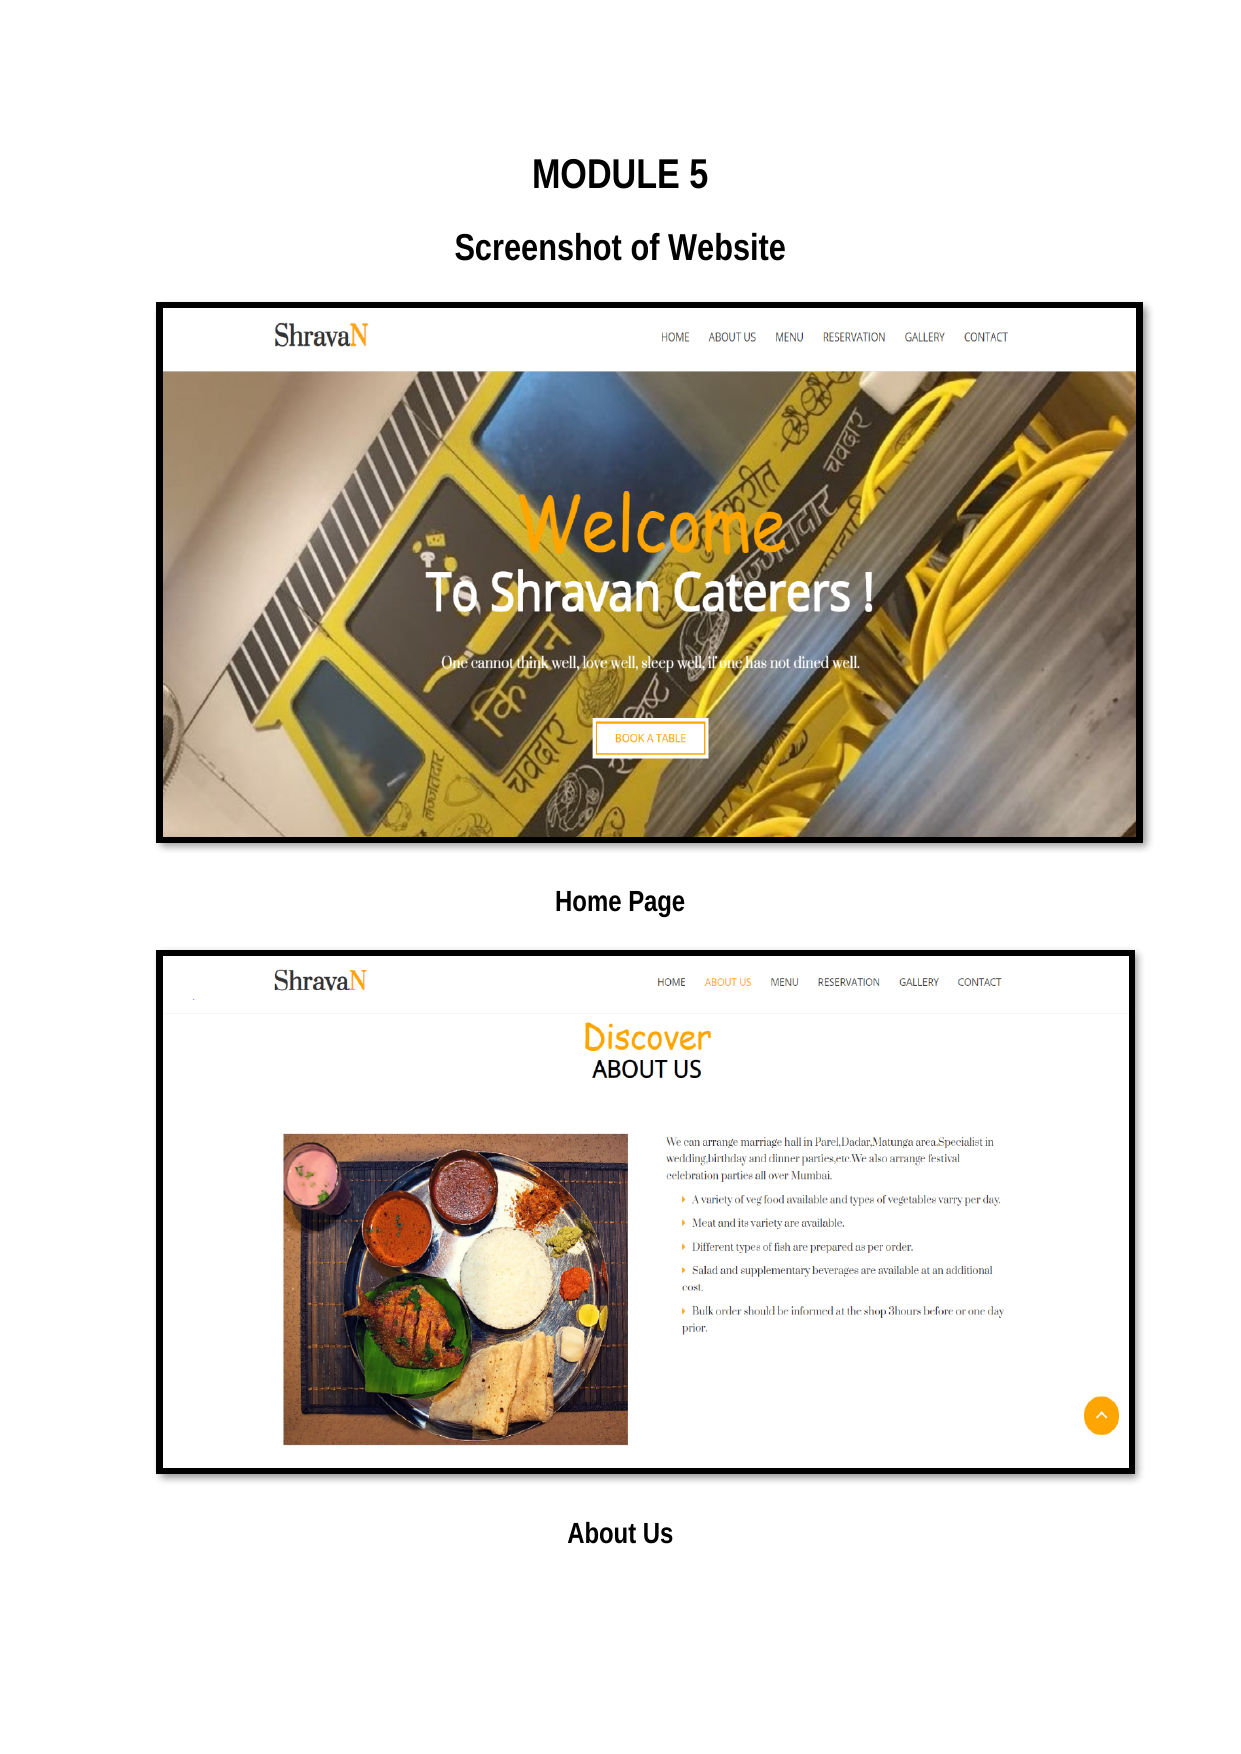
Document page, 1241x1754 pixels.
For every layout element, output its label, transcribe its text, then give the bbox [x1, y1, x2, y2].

text MODULE 5 [150, 150, 1090, 198]
picture [163, 956, 1129, 1468]
text Screenshot of Website [150, 226, 1090, 269]
picture [163, 308, 1136, 837]
text Home Page [150, 884, 1090, 918]
text About Us [150, 1516, 1090, 1550]
